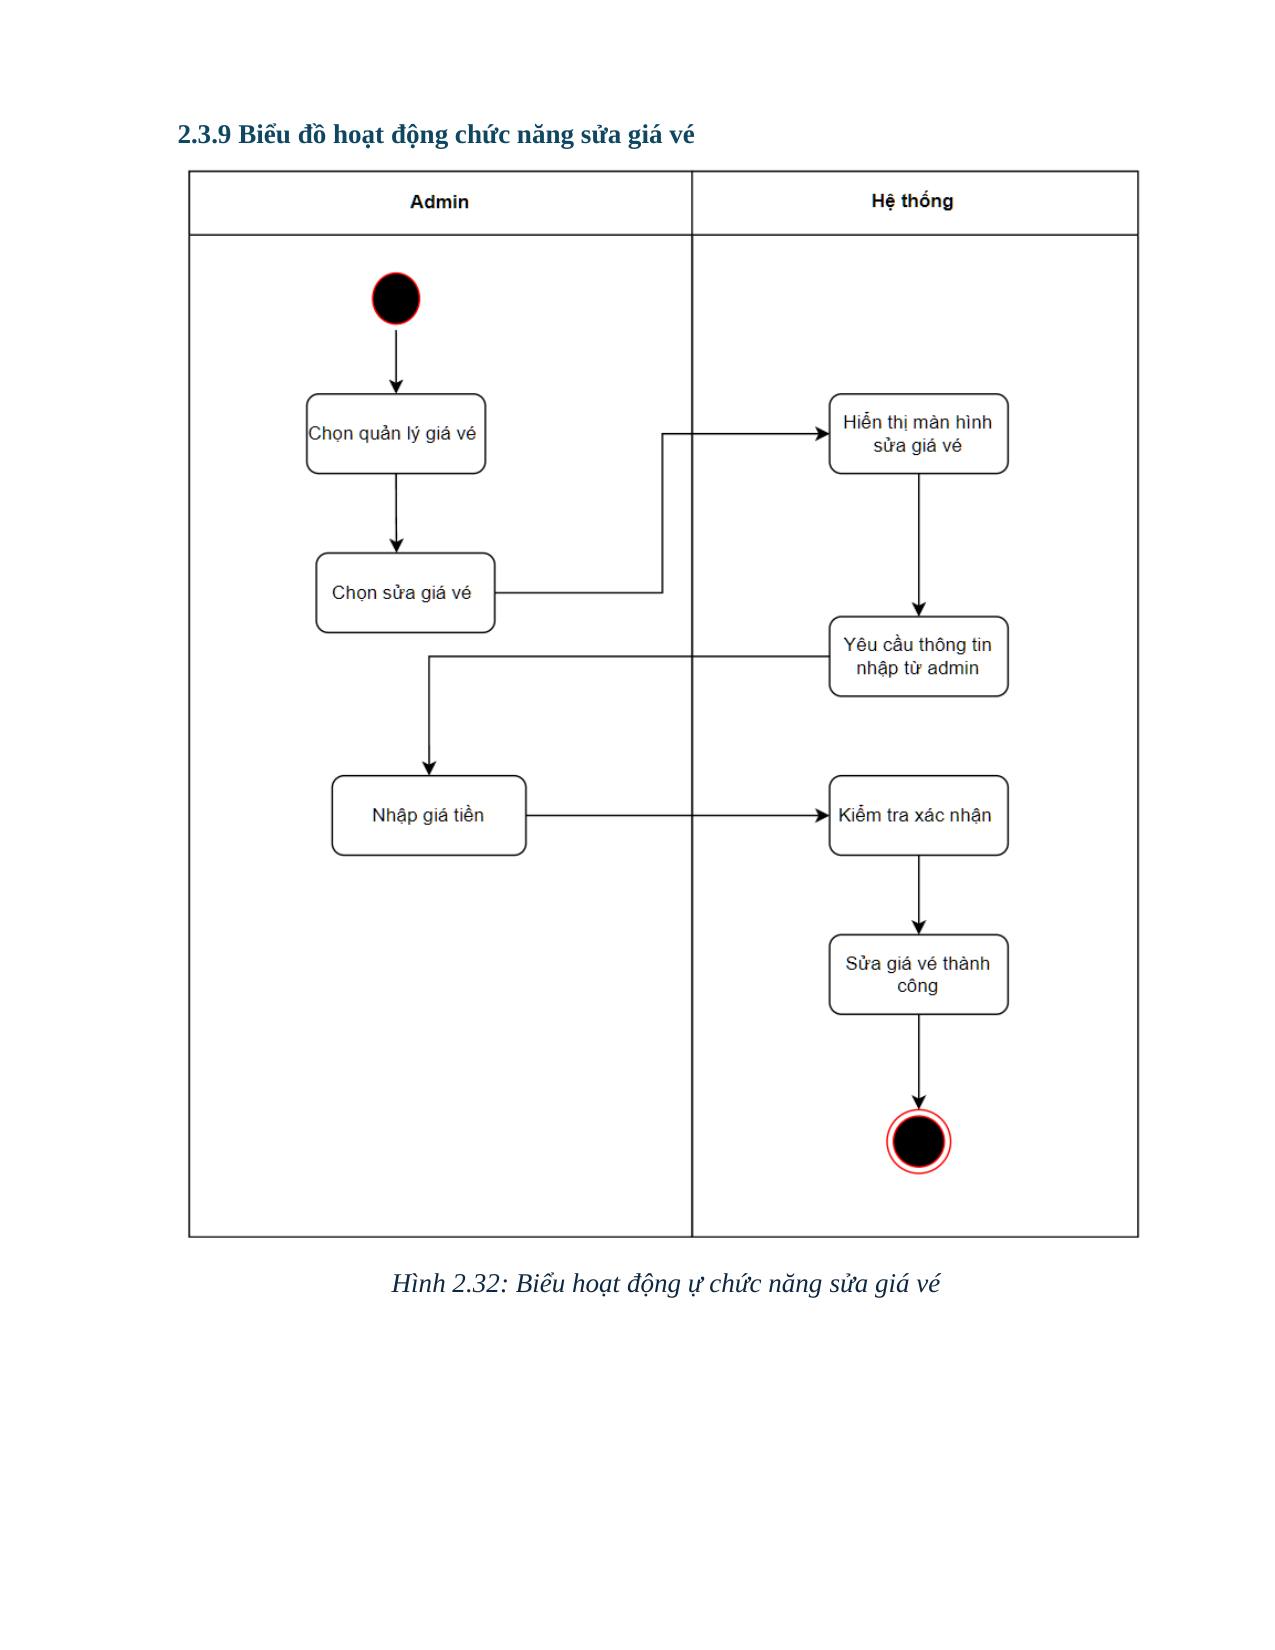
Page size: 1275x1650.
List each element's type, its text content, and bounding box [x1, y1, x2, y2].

text Hình 2.32: Biểu hoạt động ự chức năng sửa giá vé [177, 1267, 1157, 1298]
subtitle 2.3.9 Biểu đồ hoạt động chức năng sửa giá vé [177, 118, 1157, 149]
picture [177, 164, 1157, 1251]
